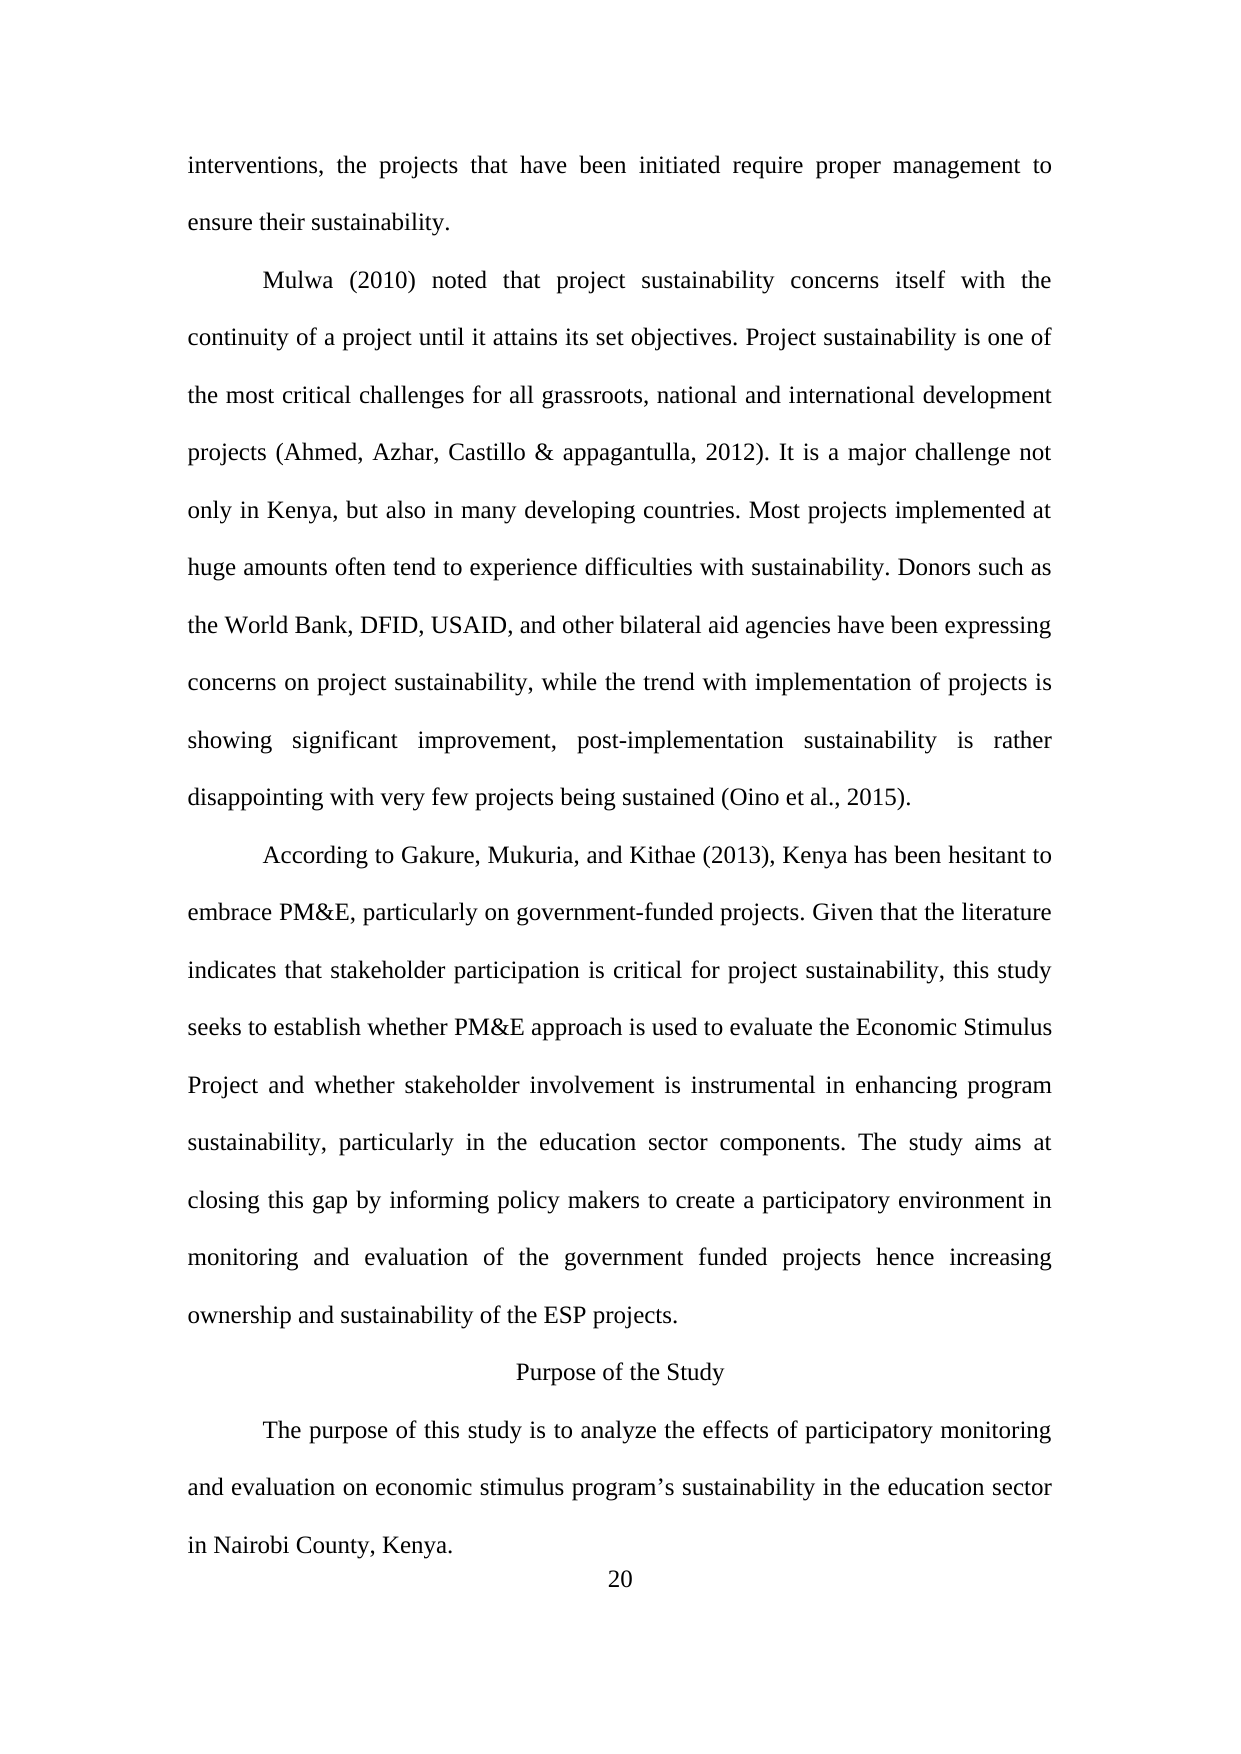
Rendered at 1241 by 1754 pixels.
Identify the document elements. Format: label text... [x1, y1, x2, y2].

text According to Gakure, Mukuria, and Kithae (2013), Kenya has been hesitant to embrace PM&E, particularly on government-funded projects. Given that the literature indicates that stakeholder participation is critical for project sustainability, this study seeks to establish whether PM&E approach is used to evaluate the Economic Stimulus Project and whether stakeholder involvement is instrumental in enhancing program sustainability, particularly in the education sector components. The study aims at closing this gap by informing policy makers to create a participatory environment in monitoring and evaluation of the government funded projects hence increasing ownership and sustainability of the ESP projects. [187, 840, 1053, 1329]
text Purpose of the Study [187, 1357, 1053, 1386]
text The purpose of this study is to analyze the effects of participatory monitoring and evaluation on economic stimulus program’s sustainability in the education sector in Nairobi County, Kenya. [187, 1415, 1053, 1559]
text Mulwa (2010) noted that project sustainability concerns itself with the continuity of a project until it attains its set objectives. Project sustainability is one of the most critical challenges for all grassroots, national and international development projects (Ahmed, Azhar, Castillo & appagantulla, 2012). It is a major challenge not only in Kenya, but also in many developing countries. Most projects implemented at huge amounts often tend to experience difficulties with sustainability. Donors such as the World Bank, DFID, USAID, and other bilateral aid agencies have been expressing concerns on project sustainability, while the trend with implementation of projects is showing significant improvement, post-implementation sustainability is rather disappointing with very few projects being sustained (Oino et al., 2015). [187, 265, 1053, 811]
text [187, 150, 1053, 236]
